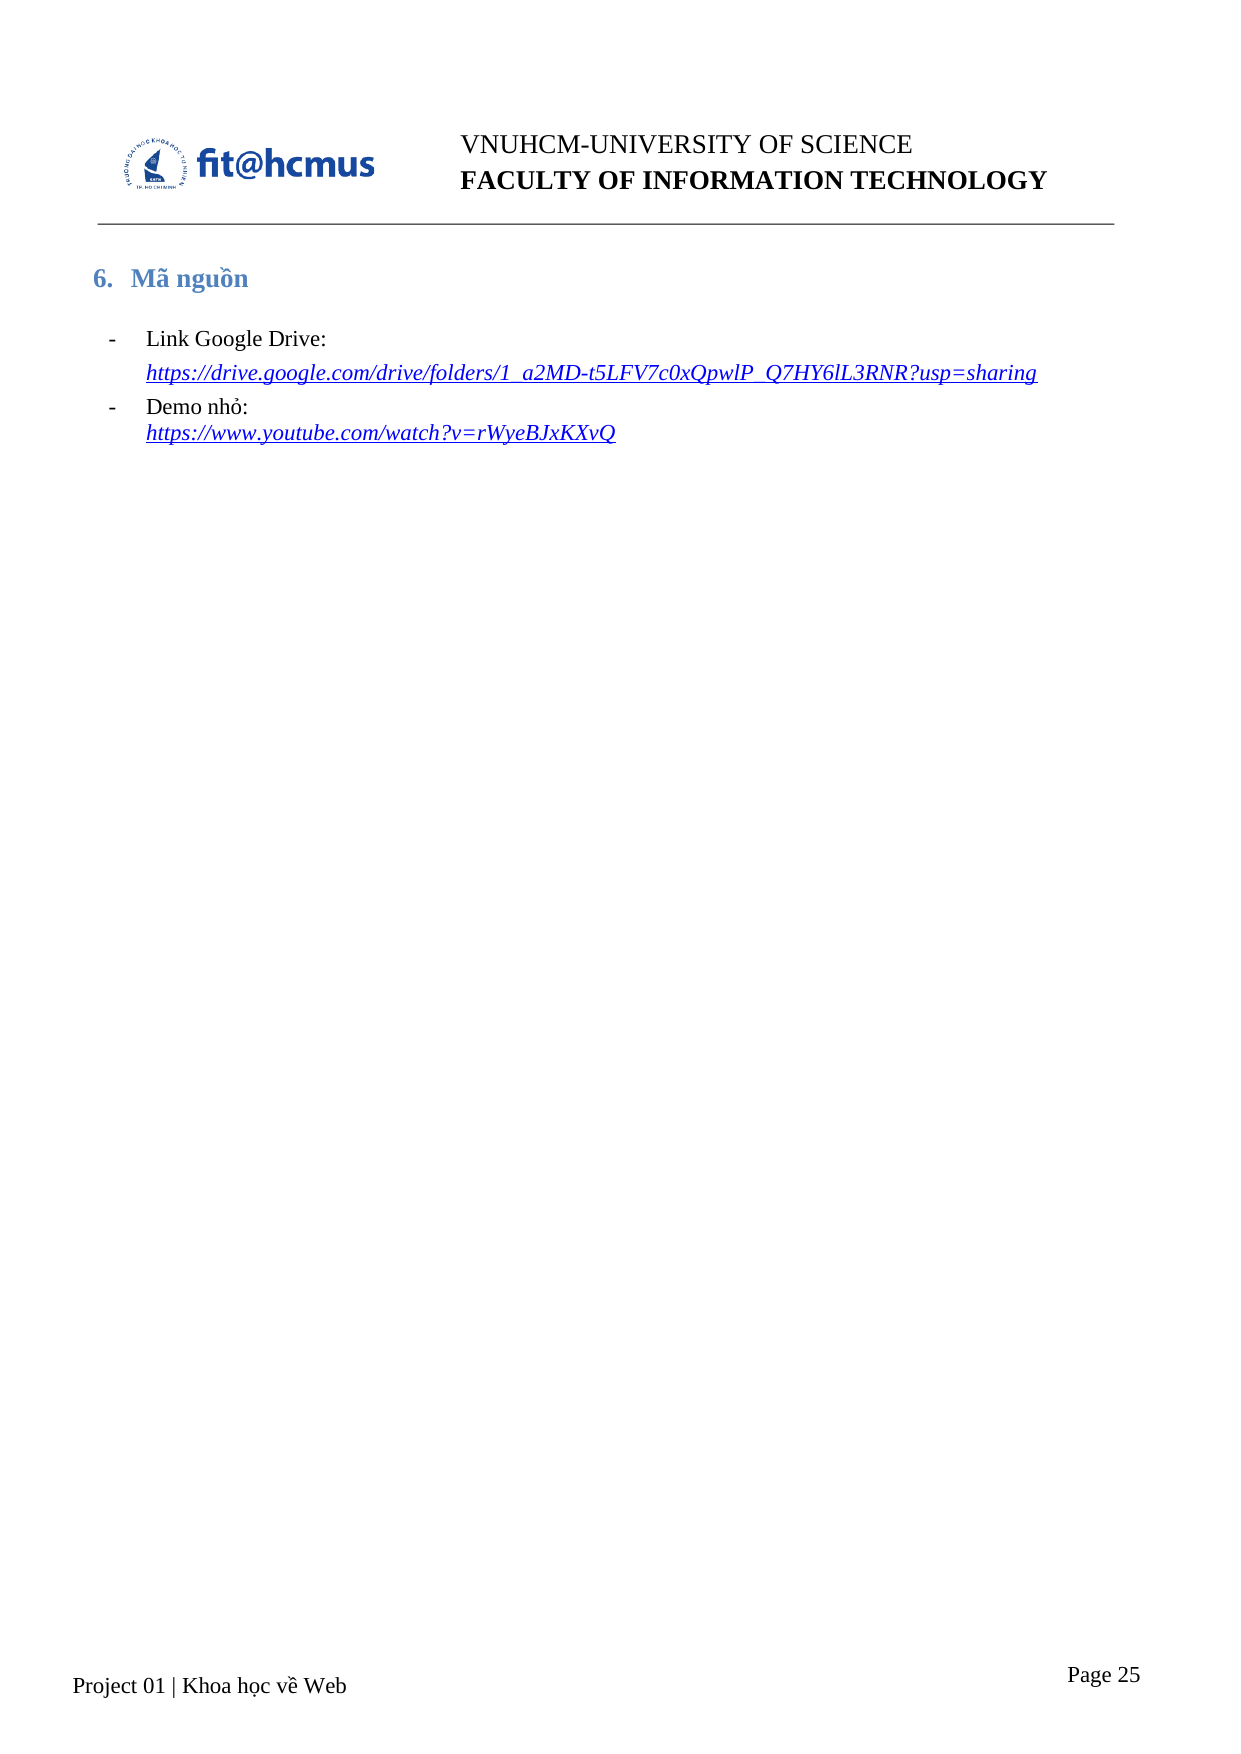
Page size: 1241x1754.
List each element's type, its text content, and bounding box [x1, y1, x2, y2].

list https://www.youtube.com/watch?v=rWyeBJxKXvQ [146, 419, 1148, 446]
list Link Google Drive: [108, 324, 1148, 351]
picture [123, 138, 375, 189]
list Demo nhỏ: [108, 393, 1148, 419]
list Mã nguồn [93, 262, 1148, 293]
list https://drive.google.com/drive/folders/1_a2MD-t5LFV7c0xQpwlP_Q7HY6lL3RNR?usp=sharing [146, 359, 1148, 385]
